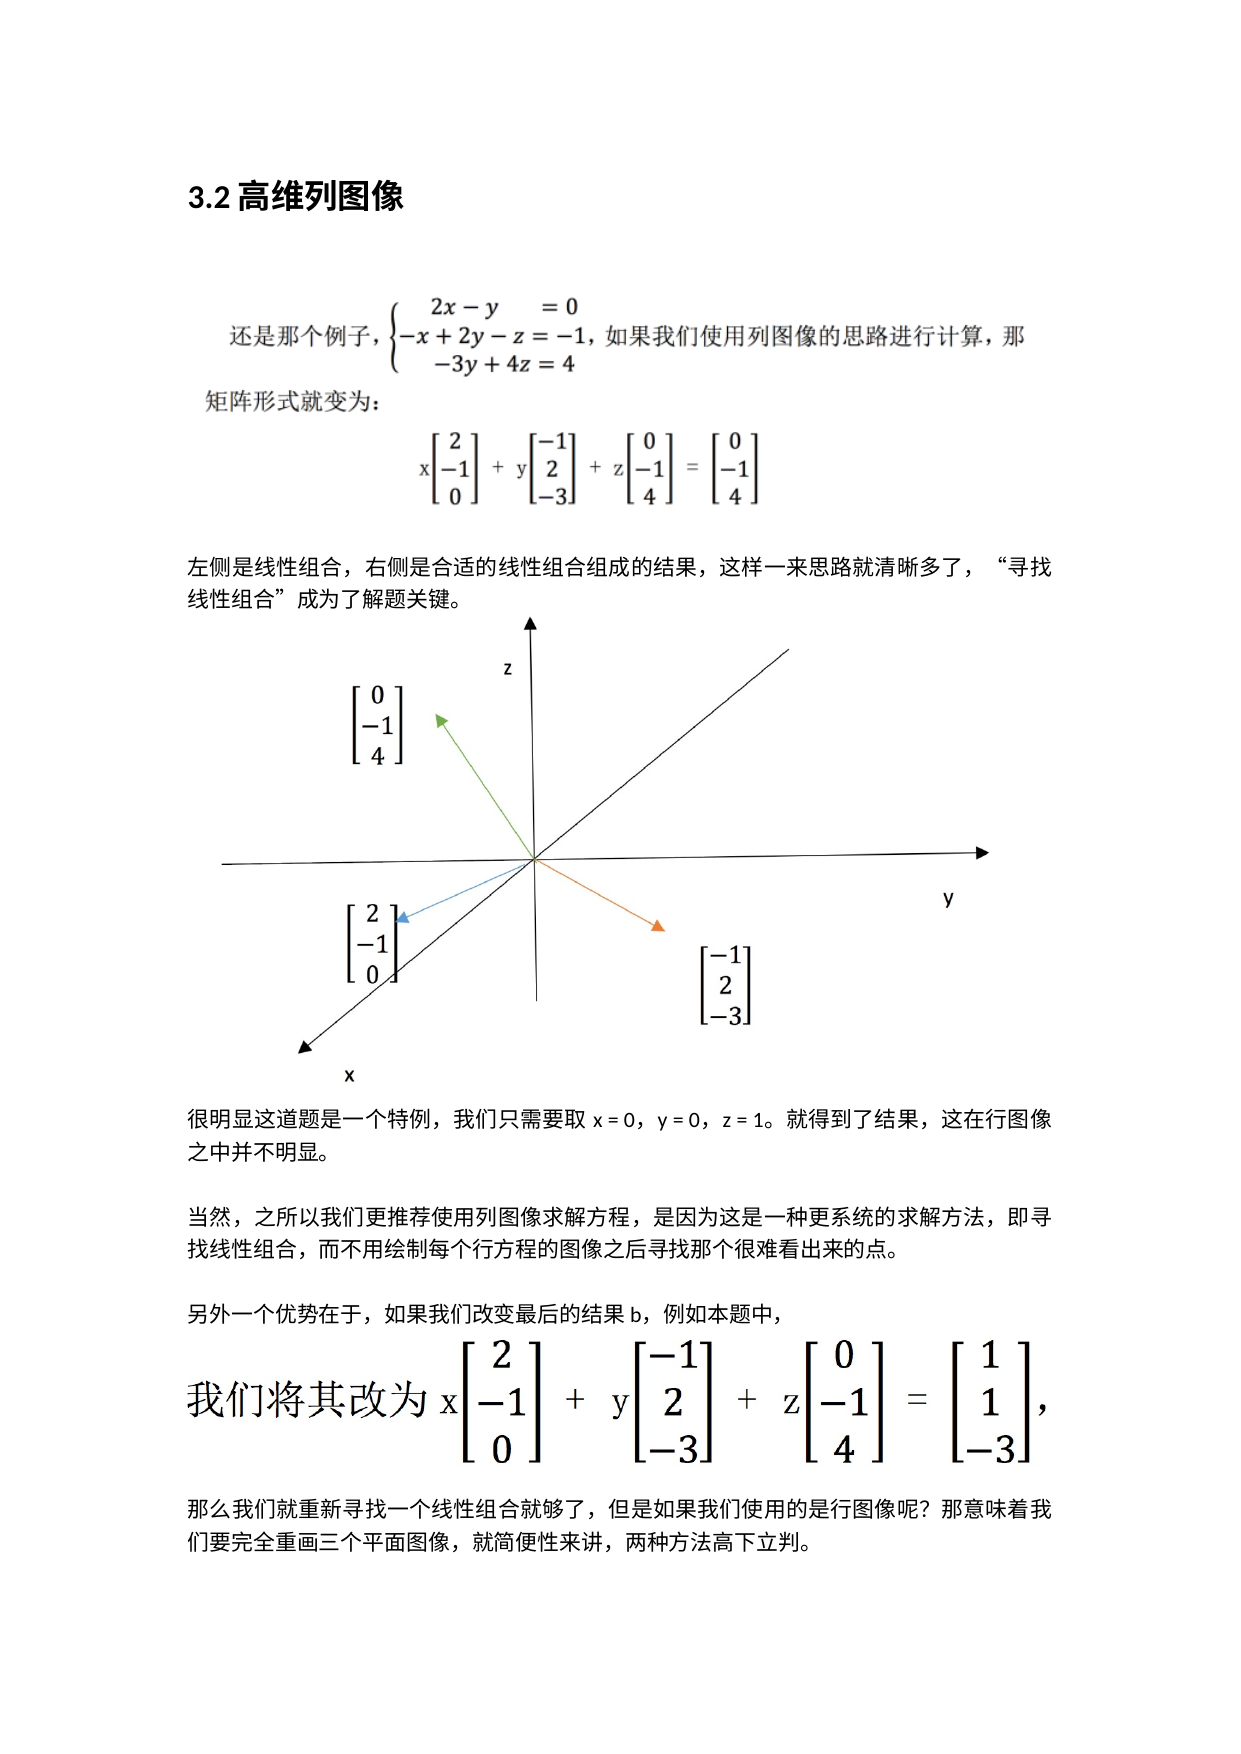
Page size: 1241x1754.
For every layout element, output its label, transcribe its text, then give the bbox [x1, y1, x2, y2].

text 那么我们就重新寻找一个线性组合就够了，但是如果我们使用的是行图像呢？那意味着我 们要完全重画三个平面图像，就简便性来讲，两种方法高下立判。 [187, 1492, 1053, 1557]
text 另外一个优势在于，如果我们改变最后的结果 b，例如本题中， [187, 1297, 1053, 1329]
text 很明显这道题是一个特例，我们只需要取 x = 0，y = 0，z = 1。就得到了结果，这在行图像之中并不明显。 [187, 1092, 1053, 1167]
text 当然，之所以我们更推荐使用列图像求解方程，是因为这是一种更系统的求解方法，即寻找线性组合，而不用绘制每个行方程的图像之后寻找那个很难看出来的点。 [187, 1199, 1053, 1264]
picture [187, 614, 1053, 1092]
picture [187, 289, 1053, 519]
picture [187, 1329, 1053, 1486]
text 左侧是线性组合，右侧是合适的线性组合组成的结果，这样一来思路就清晰多了，“寻找线性组合”成为了解题关键。 [187, 549, 1053, 614]
subtitle 3.2 高维列图像 [187, 162, 1053, 227]
